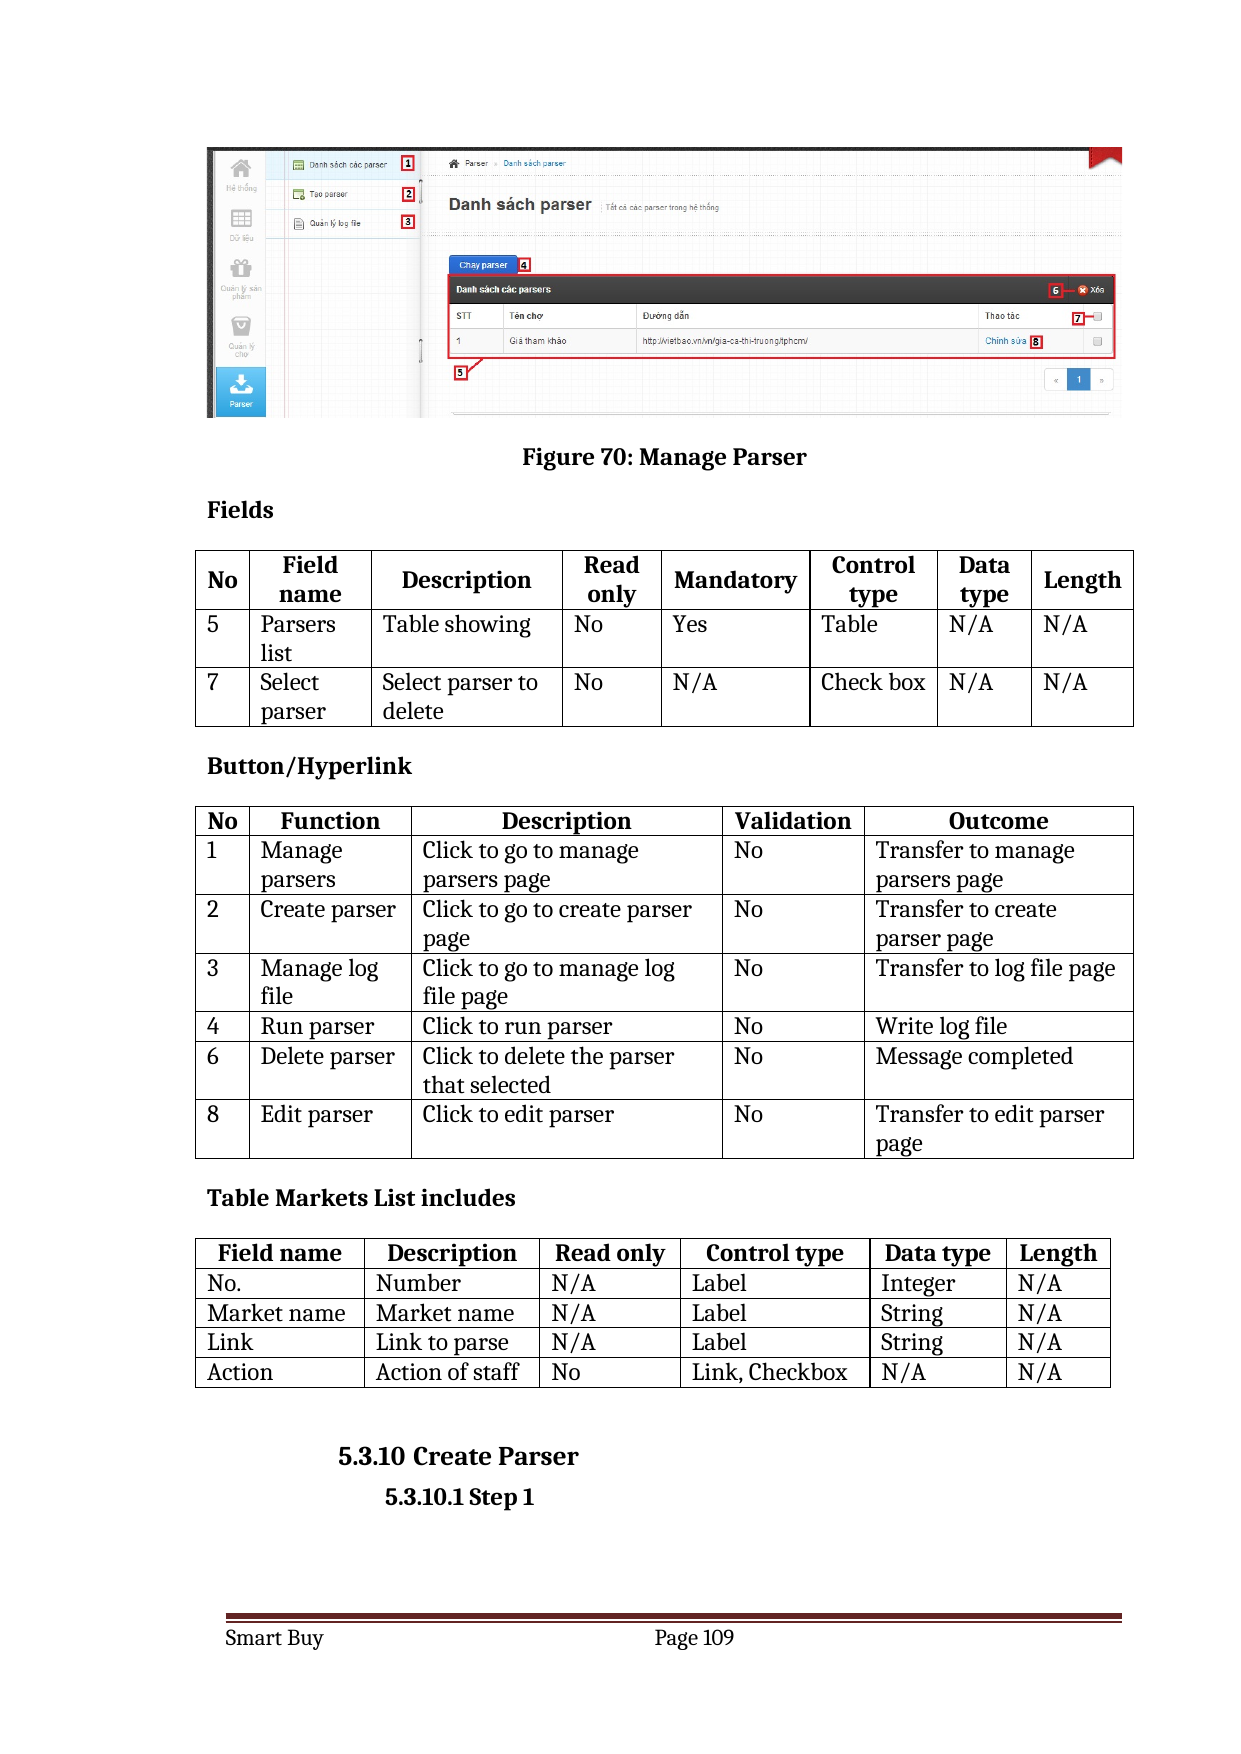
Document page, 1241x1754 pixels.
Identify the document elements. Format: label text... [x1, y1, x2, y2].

subtitle Step 1 [385, 1482, 1122, 1511]
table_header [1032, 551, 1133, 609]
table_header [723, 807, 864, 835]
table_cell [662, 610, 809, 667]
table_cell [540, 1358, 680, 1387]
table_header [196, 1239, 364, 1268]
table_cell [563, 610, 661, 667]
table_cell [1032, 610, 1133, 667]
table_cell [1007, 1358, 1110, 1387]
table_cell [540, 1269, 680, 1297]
text Button/Hyperlink [207, 752, 1122, 781]
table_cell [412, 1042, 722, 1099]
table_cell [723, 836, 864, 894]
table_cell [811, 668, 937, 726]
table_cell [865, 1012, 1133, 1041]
picture [206, 147, 1123, 418]
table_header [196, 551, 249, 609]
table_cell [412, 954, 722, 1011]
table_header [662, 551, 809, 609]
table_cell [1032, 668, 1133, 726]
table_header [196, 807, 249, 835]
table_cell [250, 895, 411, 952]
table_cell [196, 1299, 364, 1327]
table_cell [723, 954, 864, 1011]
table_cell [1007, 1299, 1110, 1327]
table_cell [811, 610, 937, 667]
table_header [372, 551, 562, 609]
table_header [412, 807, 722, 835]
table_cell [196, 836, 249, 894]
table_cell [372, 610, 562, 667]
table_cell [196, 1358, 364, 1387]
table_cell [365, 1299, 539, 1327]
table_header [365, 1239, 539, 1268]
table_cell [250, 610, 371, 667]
text Figure 70: Manage Parser [207, 442, 1122, 471]
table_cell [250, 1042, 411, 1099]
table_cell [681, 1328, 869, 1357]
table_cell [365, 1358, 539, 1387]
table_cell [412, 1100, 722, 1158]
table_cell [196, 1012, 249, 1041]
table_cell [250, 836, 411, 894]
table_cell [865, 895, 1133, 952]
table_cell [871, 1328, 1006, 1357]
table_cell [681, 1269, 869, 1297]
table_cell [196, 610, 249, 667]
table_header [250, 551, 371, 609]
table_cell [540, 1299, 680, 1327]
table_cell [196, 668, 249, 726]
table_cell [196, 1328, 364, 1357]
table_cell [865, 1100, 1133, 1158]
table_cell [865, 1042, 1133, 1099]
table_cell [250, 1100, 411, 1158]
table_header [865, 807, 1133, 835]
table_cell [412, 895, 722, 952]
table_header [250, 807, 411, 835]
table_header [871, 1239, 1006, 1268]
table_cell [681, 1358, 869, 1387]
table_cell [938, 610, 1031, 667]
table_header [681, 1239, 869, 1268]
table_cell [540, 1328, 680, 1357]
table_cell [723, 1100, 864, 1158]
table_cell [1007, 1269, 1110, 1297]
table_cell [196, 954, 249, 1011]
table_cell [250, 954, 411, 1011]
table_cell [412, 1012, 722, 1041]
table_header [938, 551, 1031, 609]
text Table Markets List includes [207, 1184, 1122, 1213]
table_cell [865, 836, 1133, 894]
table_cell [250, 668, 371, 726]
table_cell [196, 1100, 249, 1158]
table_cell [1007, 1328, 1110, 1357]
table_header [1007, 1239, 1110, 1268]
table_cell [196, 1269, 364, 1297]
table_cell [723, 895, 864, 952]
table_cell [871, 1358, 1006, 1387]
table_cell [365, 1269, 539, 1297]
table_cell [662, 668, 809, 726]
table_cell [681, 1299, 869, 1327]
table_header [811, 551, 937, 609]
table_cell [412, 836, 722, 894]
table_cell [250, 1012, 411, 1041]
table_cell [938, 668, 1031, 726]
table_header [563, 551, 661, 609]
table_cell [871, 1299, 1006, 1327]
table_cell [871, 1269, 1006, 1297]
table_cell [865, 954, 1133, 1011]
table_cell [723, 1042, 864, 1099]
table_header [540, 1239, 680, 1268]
subtitle Create Parser [338, 1441, 1122, 1472]
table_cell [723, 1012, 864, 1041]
text Fields [207, 496, 1122, 525]
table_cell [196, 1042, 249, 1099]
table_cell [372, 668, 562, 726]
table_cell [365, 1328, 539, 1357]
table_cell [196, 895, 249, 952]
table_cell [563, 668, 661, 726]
